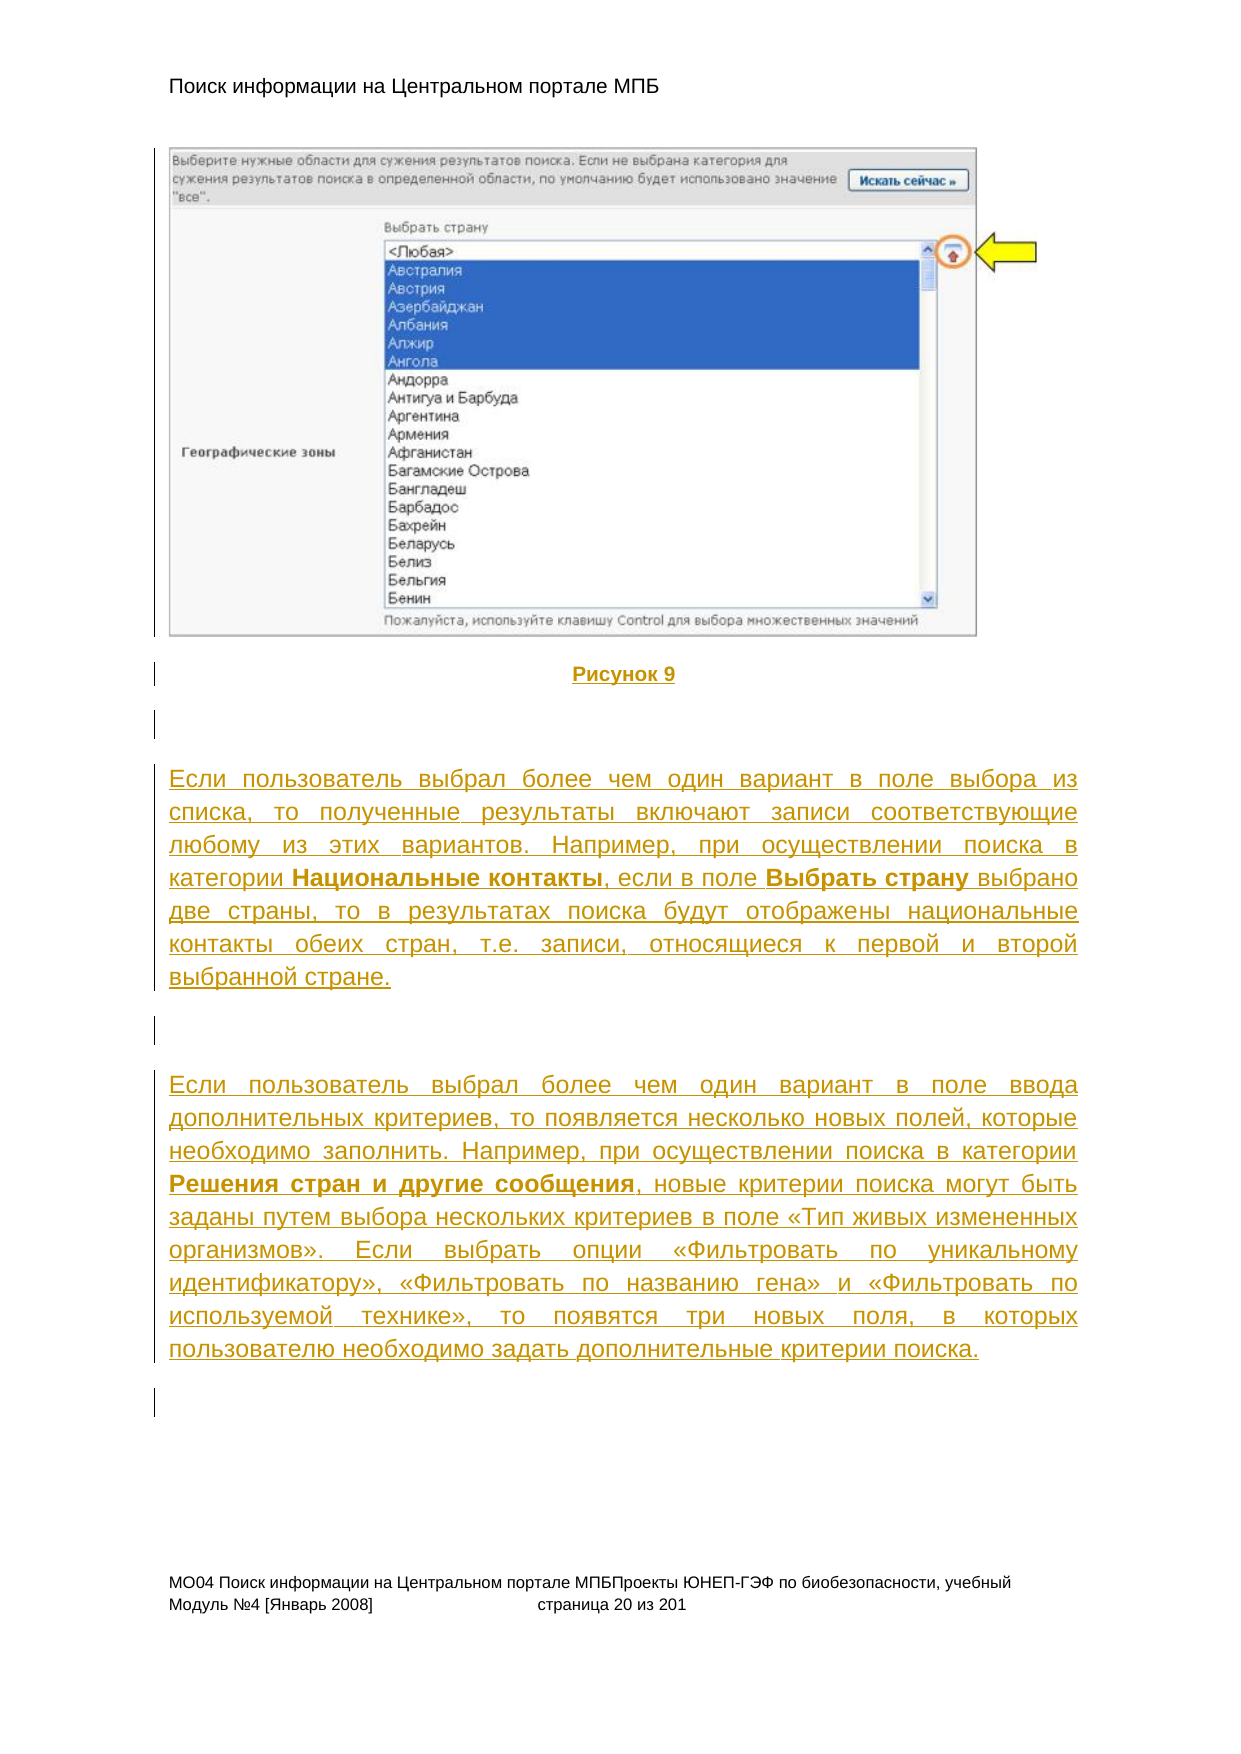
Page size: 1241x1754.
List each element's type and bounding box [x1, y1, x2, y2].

picture [168, 147, 1038, 637]
